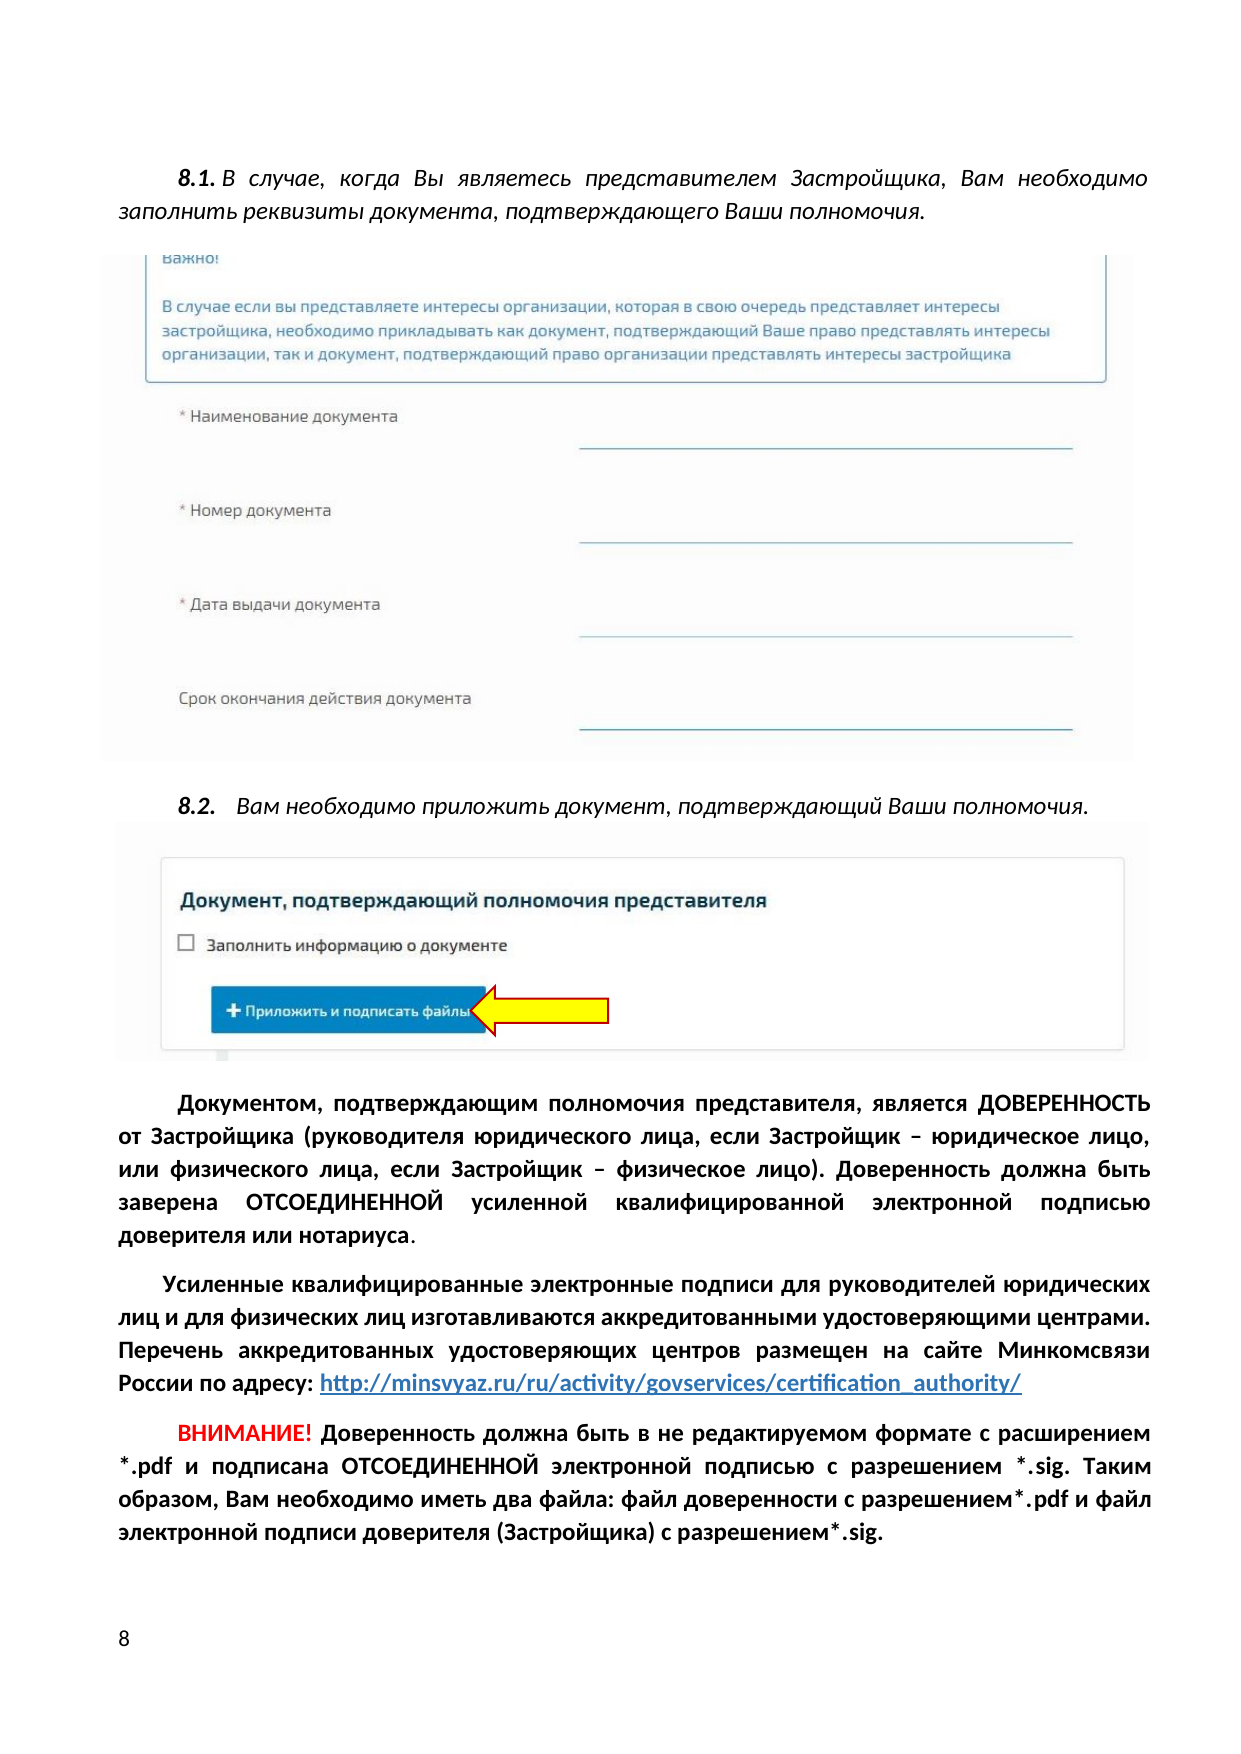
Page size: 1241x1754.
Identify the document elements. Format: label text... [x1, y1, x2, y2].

text Документом, подтверждающим полномочия представителя, является ДОВЕРЕННОСТЬ от Застройщика (руководителя юридического лица, если Застройщик – юридическое лицо, или физического лица, если Застройщик – физическое лицо). Доверенность должна быть заверена ОТСОЕДИНЕННОЙ усиленной квалифицированной электронной подписью доверителя или нотариуса. [118, 1087, 1152, 1249]
list ВНИМАНИЕ! Доверенность должна быть в не редактируемом формате с расширением *.pdf и подписана ОТСОЕДИНЕННОЙ электронной подписью с разрешением *.sig. Таким образом, Вам необходимо иметь два файла: файл доверенности с разрешением*.pdf и файл электронной подписи доверителя (Застройщика) с разрешением*.sig. [118, 1417, 1152, 1546]
list Вам необходимо приложить документ, подтверждающий Ваши полномочия. [118, 790, 1152, 820]
picture [115, 822, 1149, 1061]
text Усиленные квалифицированные электронные подписи для руководителей юридических лиц и для физических лиц изготавливаются аккредитованными удостоверяющими центрами. Перечень аккредитованных удостоверяющих центров размещен на сайте Минкомсвязи России по адресу: http://minsvyaz.ru/ru/activity/govservices/certification_authority/ [118, 1268, 1152, 1398]
picture [100, 255, 1134, 761]
list В случае, когда Вы являетесь представителем Застройщика, Вам необходимо заполнить реквизиты документа, подтверждающего Ваши полномочия. [118, 162, 1152, 225]
